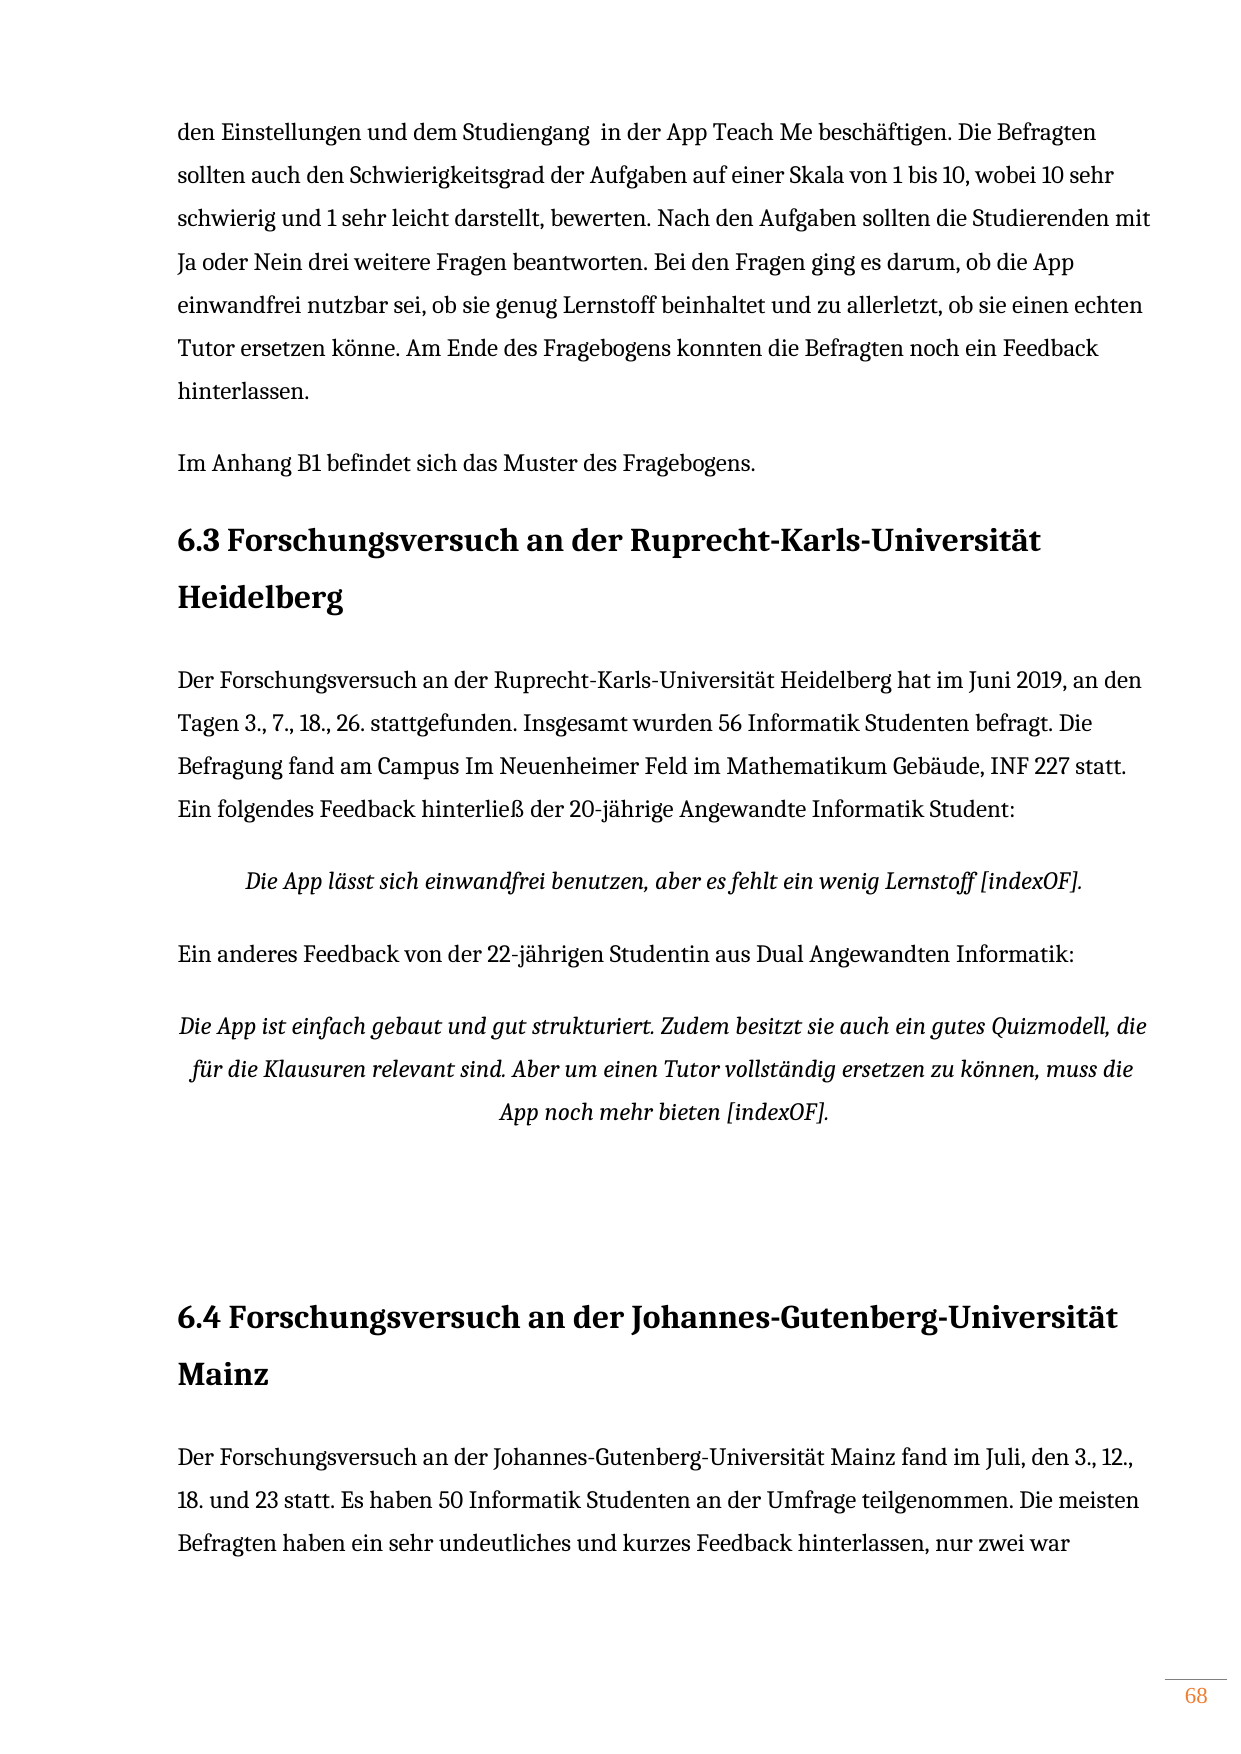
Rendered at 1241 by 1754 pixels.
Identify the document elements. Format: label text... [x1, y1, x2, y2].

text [177, 118, 1152, 406]
text Ein anderes Feedback von der 22-jährigen Studentin aus Dual Angewandten Informatik: [177, 939, 1152, 968]
text Die App lässt sich einwandfrei benutzen, aber es fehlt ein wenig Lernstoff [indexOF]. [177, 867, 1152, 896]
subtitle 6.3 Forschungsversuch an der Ruprecht-Karls-Universität Heidelberg [177, 521, 1152, 617]
text Der Forschungsversuch an der Ruprecht-Karls-Universität Heidelberg hat im Juni 2019, an den Tagen 3., 7., 18., 26. stattgefunden. Insgesamt wurden 56 Informatik Studenten befragt. Die Befragung fand am Campus Im Neuenheimer Feld im Mathematikum Gebäude, INF 227 statt. Ein folgendes Feedback hinterließ der 20-jährige Angewandte Informatik Student: [177, 666, 1152, 824]
text Im Anhang B1 befindet sich das Muster des Fragebogens. [177, 449, 1152, 478]
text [177, 1442, 1152, 1557]
subtitle 6.4 Forschungsversuch an der Johannes-Gutenberg-Universität Mainz [177, 1298, 1152, 1394]
text Die App ist einfach gebaut und gut strukturiert. Zudem besitzt sie auch ein gutes Quizmodell, die für die Klausuren relevant sind. Aber um einen Tutor vollständig ersetzen zu können, muss die App noch mehr bieten [indexOF]. [177, 1012, 1152, 1127]
